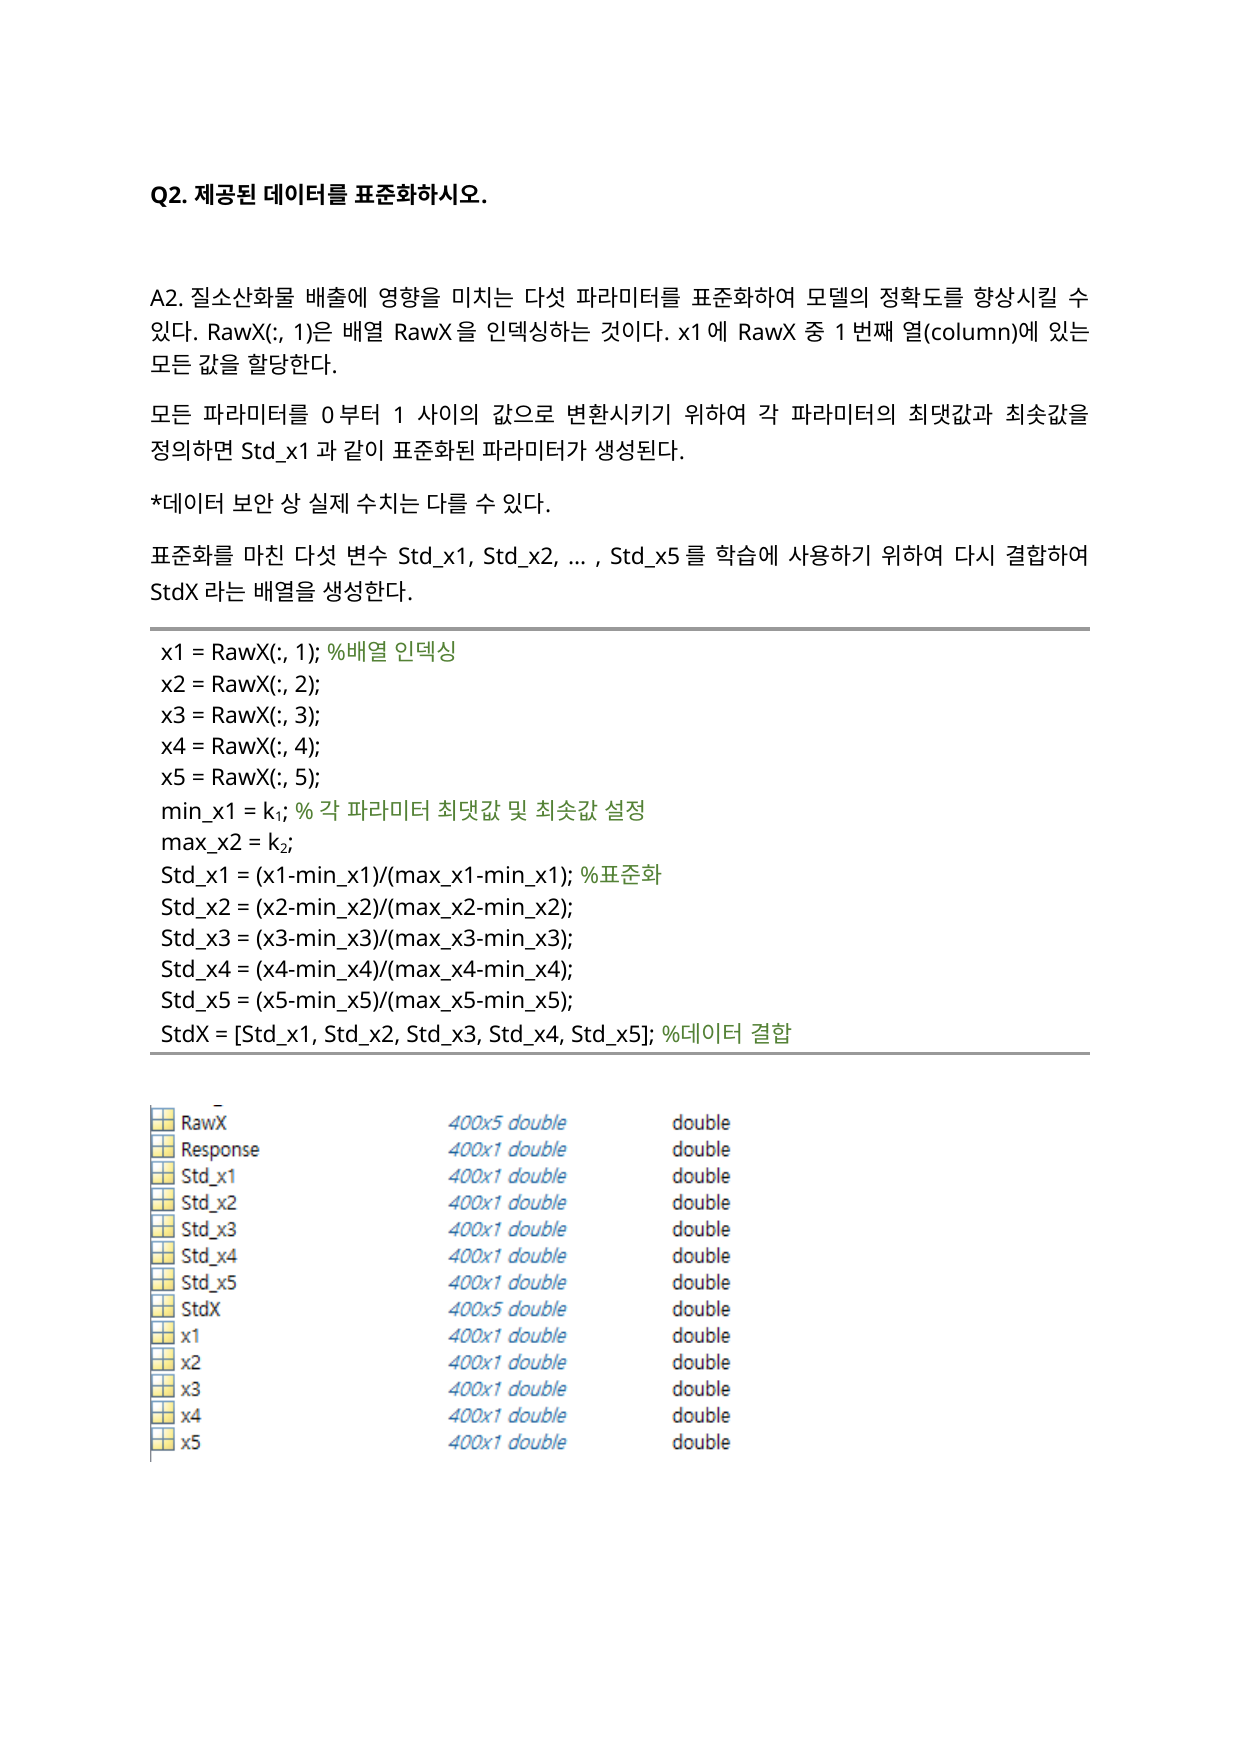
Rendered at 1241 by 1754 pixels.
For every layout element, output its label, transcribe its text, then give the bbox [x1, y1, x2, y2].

subtitle 제공된 데이터를 표준화하시오. [150, 177, 1090, 211]
text 표준화를 마친 다섯 변수 Std_x1, Std_x2, … , Std_x5를 학습에 사용하기 위하여 다시 결합하여 StdX 라는 배열을 생성한다. [150, 538, 1090, 607]
text *데이터 보안 상 실제 수치는 다를 수 있다. [150, 485, 1090, 519]
picture [150, 1105, 746, 1462]
table_header x1 = RawX(:, 1); %배열 인덱싱 x2 = RawX(:, 2); x3 = RawX(:, 3); x4 = RawX(:, 4); x5 = RawX(:, 5); min_x1 = k1; % 각 파라미터 최댓값 및 최솟값 설정 max_x2 = k2; Std_x1 = (x1-min_x1)/(max_x1-min_x1); %표준화 Std_x2 = (x2-min_x2)/(max_x2-min_x2); Std_x3 = (x3-min_x3)/(max_x3-min_x3); Std_x4 = (x4-min_x4)/(max_x4-min_x4); Std_x5 = (x5-min_x5)/(max_x5-min_x5); StdX = [Std_x1, Std_x2, Std_x3, Std_x4, Std_x5]; %데이터 결합 [150, 631, 1090, 1052]
list 질소산화물 배출에 영향을 미치는 다섯 파라미터를 표준화하여 모델의 정확도를 향상시킬 수 있다. RawX(:, 1)은 배열 RawX을 인덱싱하는 것이다. x1에 RawX 중 1번째 열(column)에 있는 모든 값을 할당한다. [150, 280, 1090, 380]
text 모든 파라미터를 0부터 1 사이의 값으로 변환시키기 위하여 각 파라미터의 최댓값과 최솟값을 정의하면 Std_x1과 같이 표준화된 파라미터가 생성된다. [150, 397, 1090, 466]
